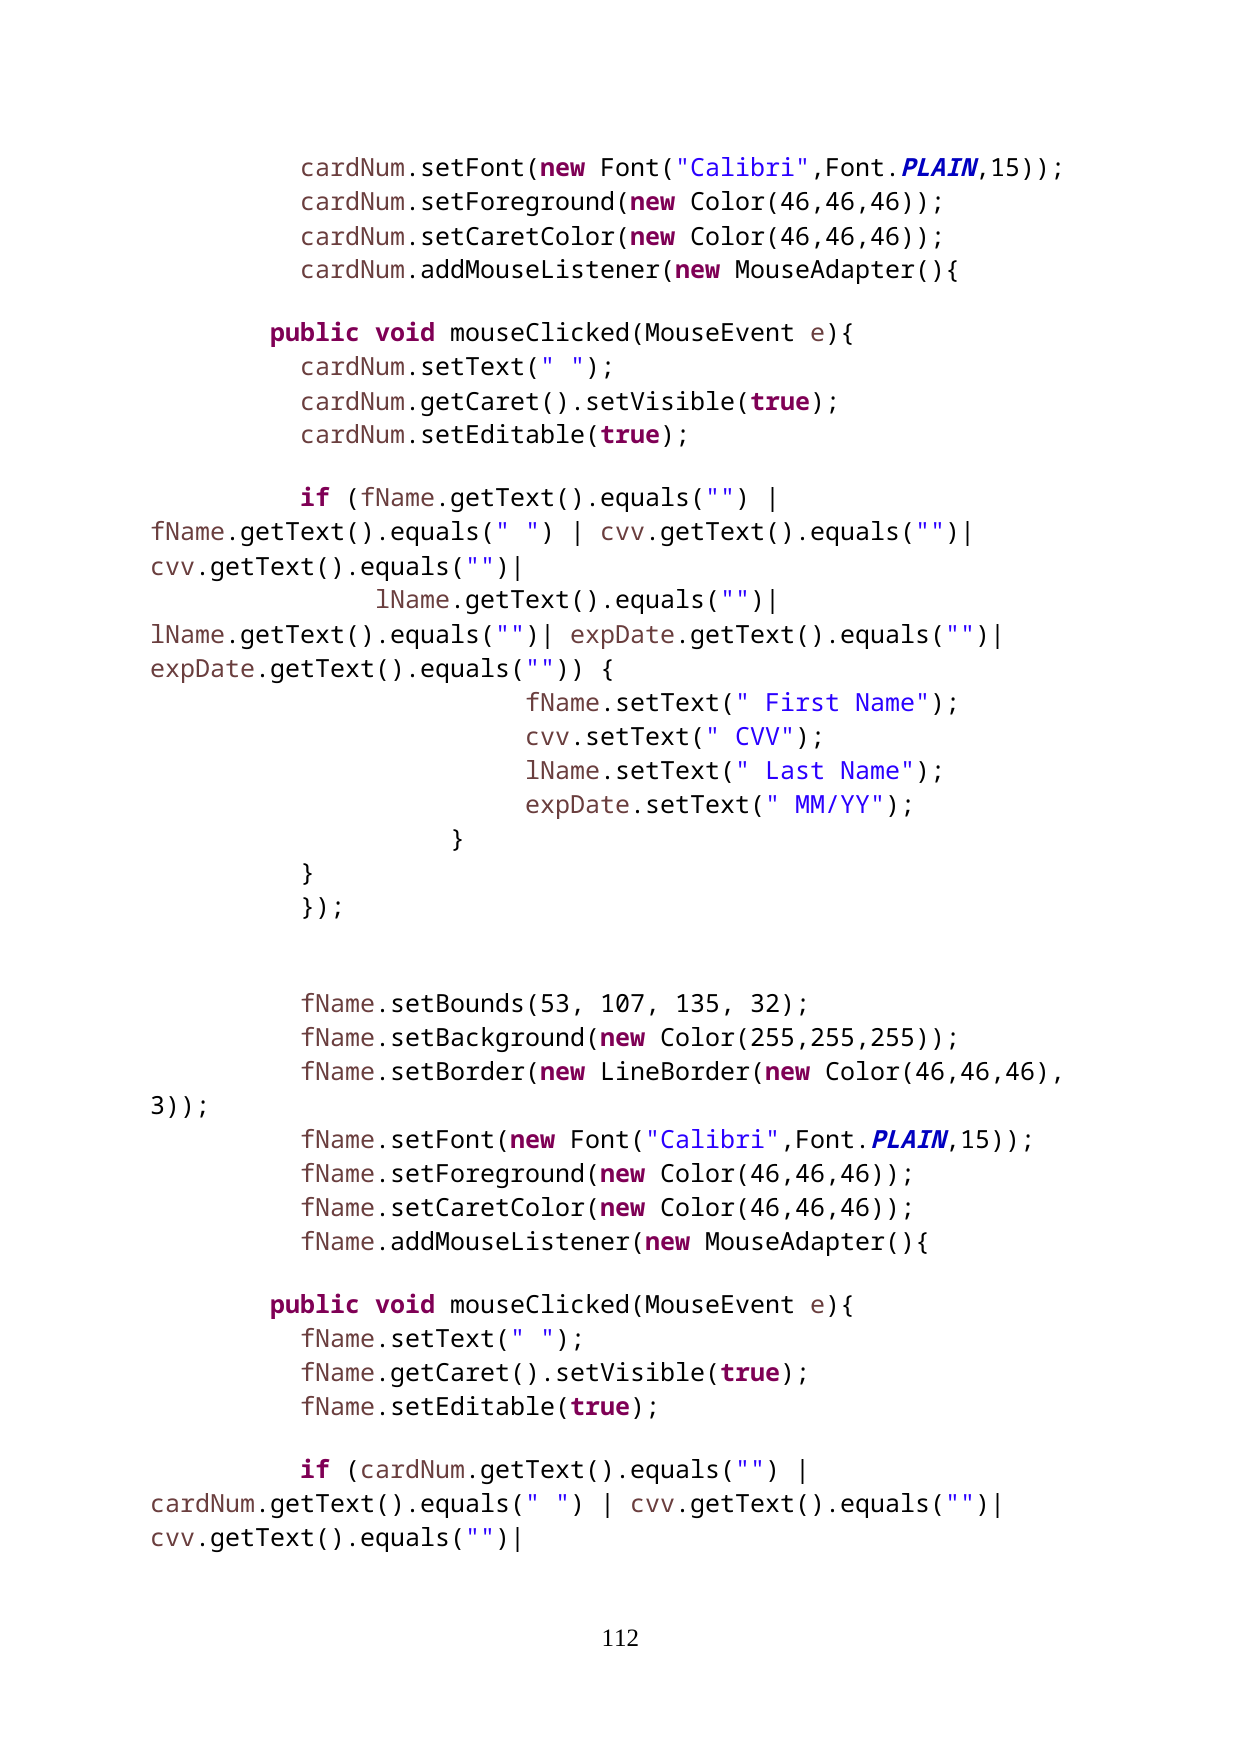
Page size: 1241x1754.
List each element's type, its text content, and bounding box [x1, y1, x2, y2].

text } [150, 855, 1090, 889]
text cardNum.setFont(new Font("Calibri",Font.PLAIN,15)); [150, 150, 1090, 184]
text }); [150, 889, 1090, 923]
text lName.getText().equals("")|lName.getText().equals("")| expDate.getText().equals("")|expDate.getText().equals("")) { [150, 582, 1090, 684]
text cardNum.getCaret().setVisible(true); [150, 383, 1090, 417]
text fName.setBounds(53, 107, 135, 32); [150, 986, 1090, 1020]
text cardNum.setEditable(true); [150, 417, 1090, 451]
text cardNum.addMouseListener(new MouseAdapter(){ [150, 252, 1090, 286]
text public void mouseClicked(MouseEvent e){ [150, 1287, 1090, 1321]
text if (fName.getText().equals("") | fName.getText().equals(" ") | cvv.getText().equals("")|cvv.getText().equals("")| [150, 480, 1090, 582]
text cardNum.setCaretColor(new Color(46,46,46)); [150, 218, 1090, 252]
text fName.setText(" "); [150, 1321, 1090, 1355]
text public void mouseClicked(MouseEvent e){ [150, 315, 1090, 349]
text lName.setText(" Last Name"); [150, 752, 1090, 787]
text if (cardNum.getText().equals("") | cardNum.getText().equals(" ") | cvv.getText().equals("")|cvv.getText().equals("")| [150, 1452, 1090, 1554]
text fName.setBackground(new Color(255,255,255)); [150, 1020, 1090, 1054]
text cardNum.setForeground(new Color(46,46,46)); [150, 184, 1090, 218]
text fName.setCaretColor(new Color(46,46,46)); [150, 1190, 1090, 1224]
text fName.getCaret().setVisible(true); [150, 1355, 1090, 1389]
text fName.setText(" First Name"); [150, 684, 1090, 718]
text } [150, 821, 1090, 855]
text fName.setFont(new Font("Calibri",Font.PLAIN,15)); [150, 1122, 1090, 1156]
text fName.setBorder(new LineBorder(new Color(46,46,46), 3)); [150, 1054, 1090, 1122]
text fName.addMouseListener(new MouseAdapter(){ [150, 1224, 1090, 1258]
text fName.setForeground(new Color(46,46,46)); [150, 1156, 1090, 1190]
text expDate.setText(" MM/YY"); [150, 787, 1090, 821]
text fName.setEditable(true); [150, 1389, 1090, 1423]
text cardNum.setText(" "); [150, 349, 1090, 383]
text cvv.setText(" CVV"); [150, 718, 1090, 752]
